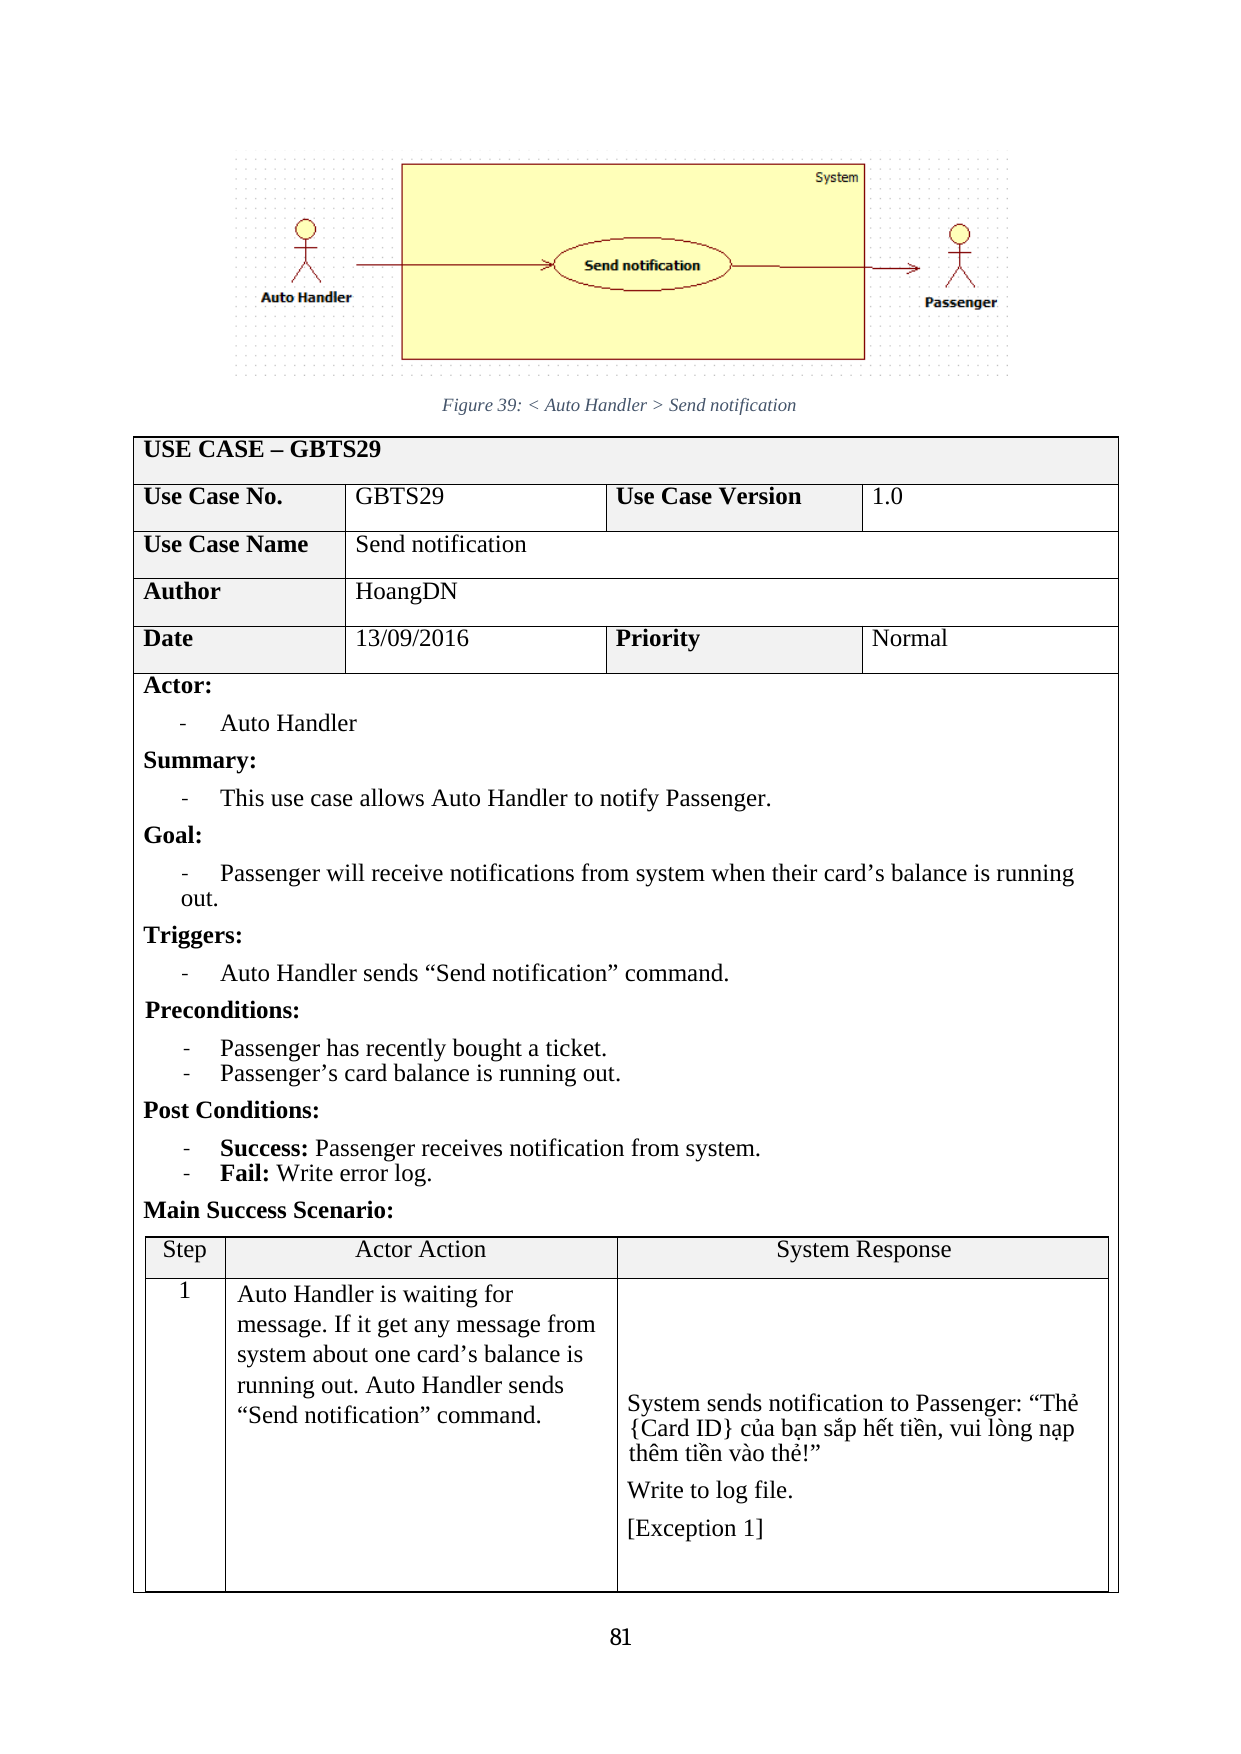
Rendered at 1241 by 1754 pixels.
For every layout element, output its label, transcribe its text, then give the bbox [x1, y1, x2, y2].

table_cell Date [134, 627, 345, 673]
table_cell 13/09/2016 [346, 627, 606, 673]
table_cell Use Case Version [607, 485, 862, 531]
table_cell Priority [607, 627, 862, 673]
table_cell HoangDN [346, 579, 1118, 626]
text Figure 39: < Auto Handler > Send notification [150, 394, 1090, 416]
table_cell GBTS29 [346, 485, 606, 531]
table_cell Send notification [346, 532, 1118, 578]
picture [232, 150, 1008, 376]
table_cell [134, 674, 1118, 1592]
table_cell 1.0 [863, 485, 1118, 531]
table_cell Use Case Name [134, 532, 345, 578]
table_cell Author [134, 579, 345, 626]
table_cell Normal [863, 627, 1118, 673]
table_header USE CASE – GBTS29 [134, 438, 1118, 484]
table_cell Use Case No. [134, 485, 345, 531]
